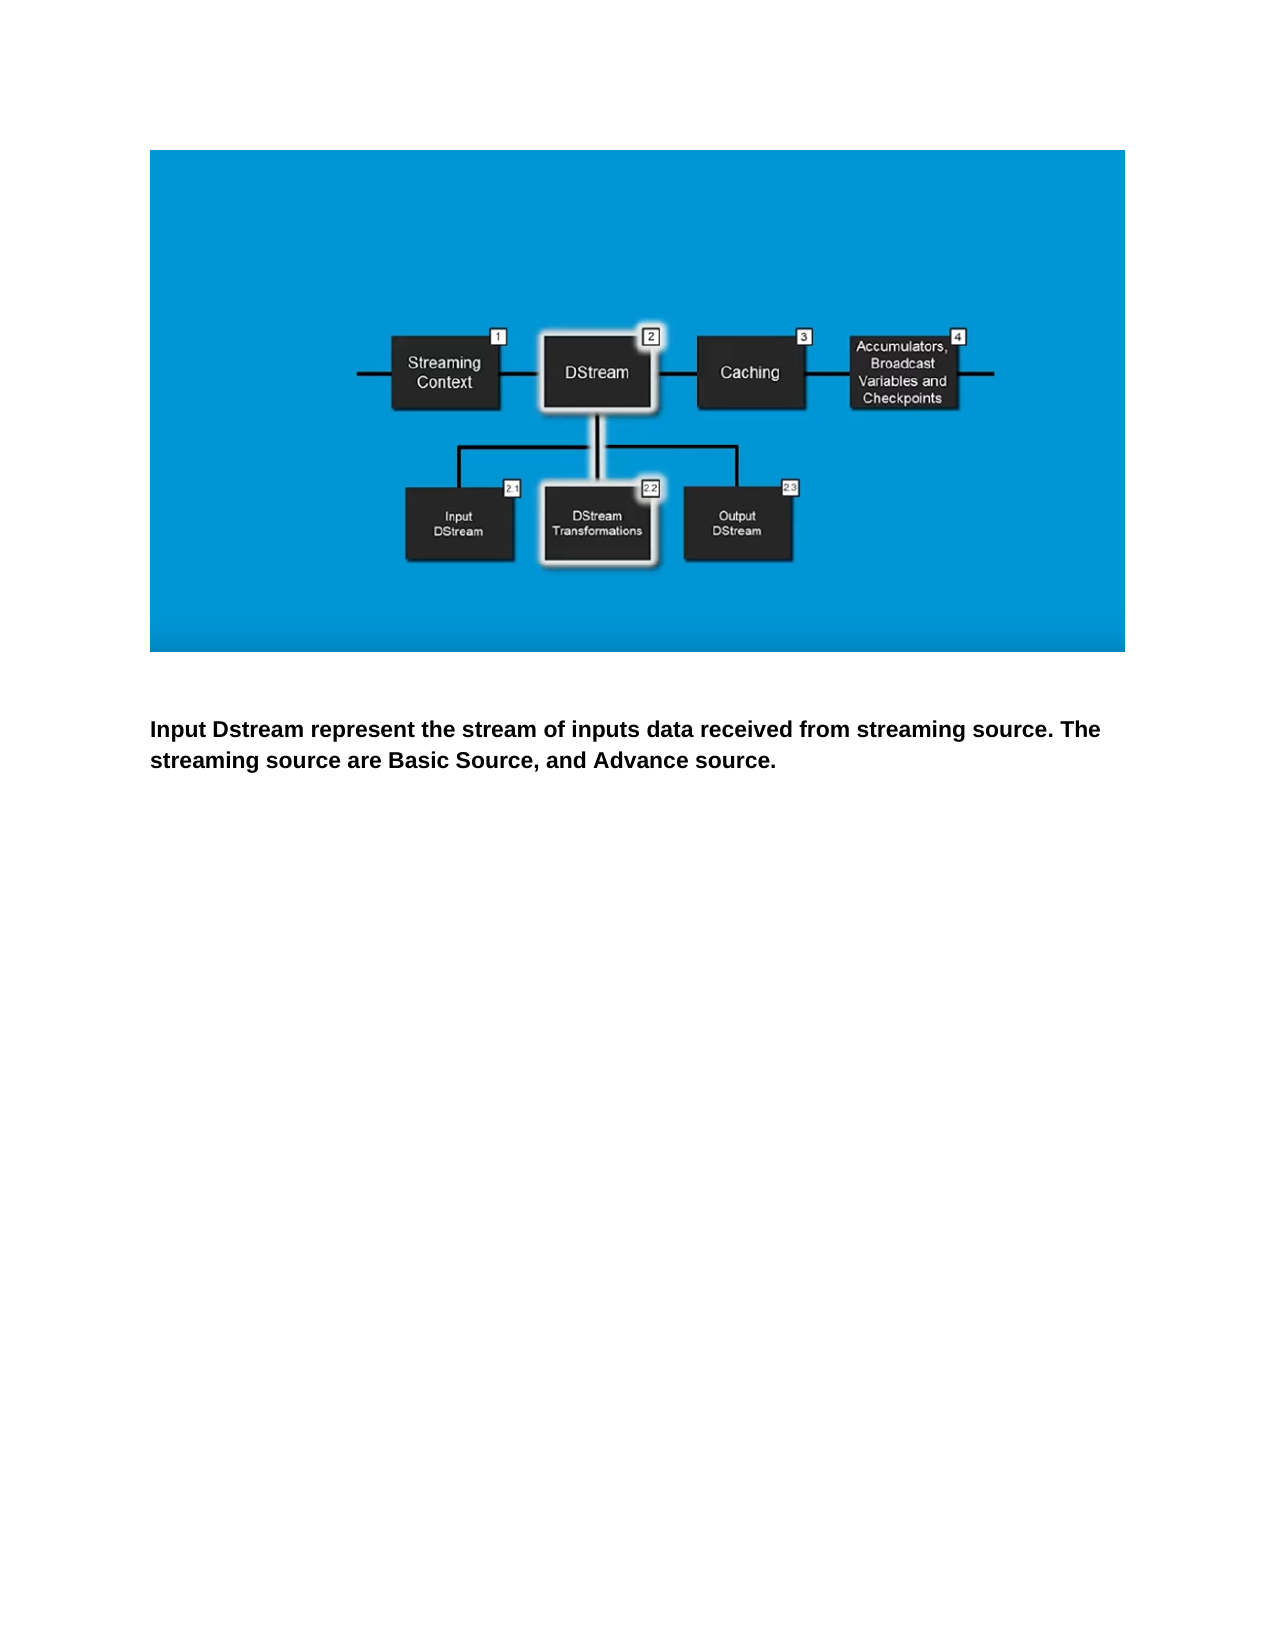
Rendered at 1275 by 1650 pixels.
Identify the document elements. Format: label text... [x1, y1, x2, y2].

picture [457, 456, 461, 482]
picture [405, 478, 522, 560]
text Input Dstream represent the stream of inputs data received from streaming source. The streaming source are Basic Source, and Advance source. [150, 716, 1125, 773]
picture [358, 319, 994, 570]
